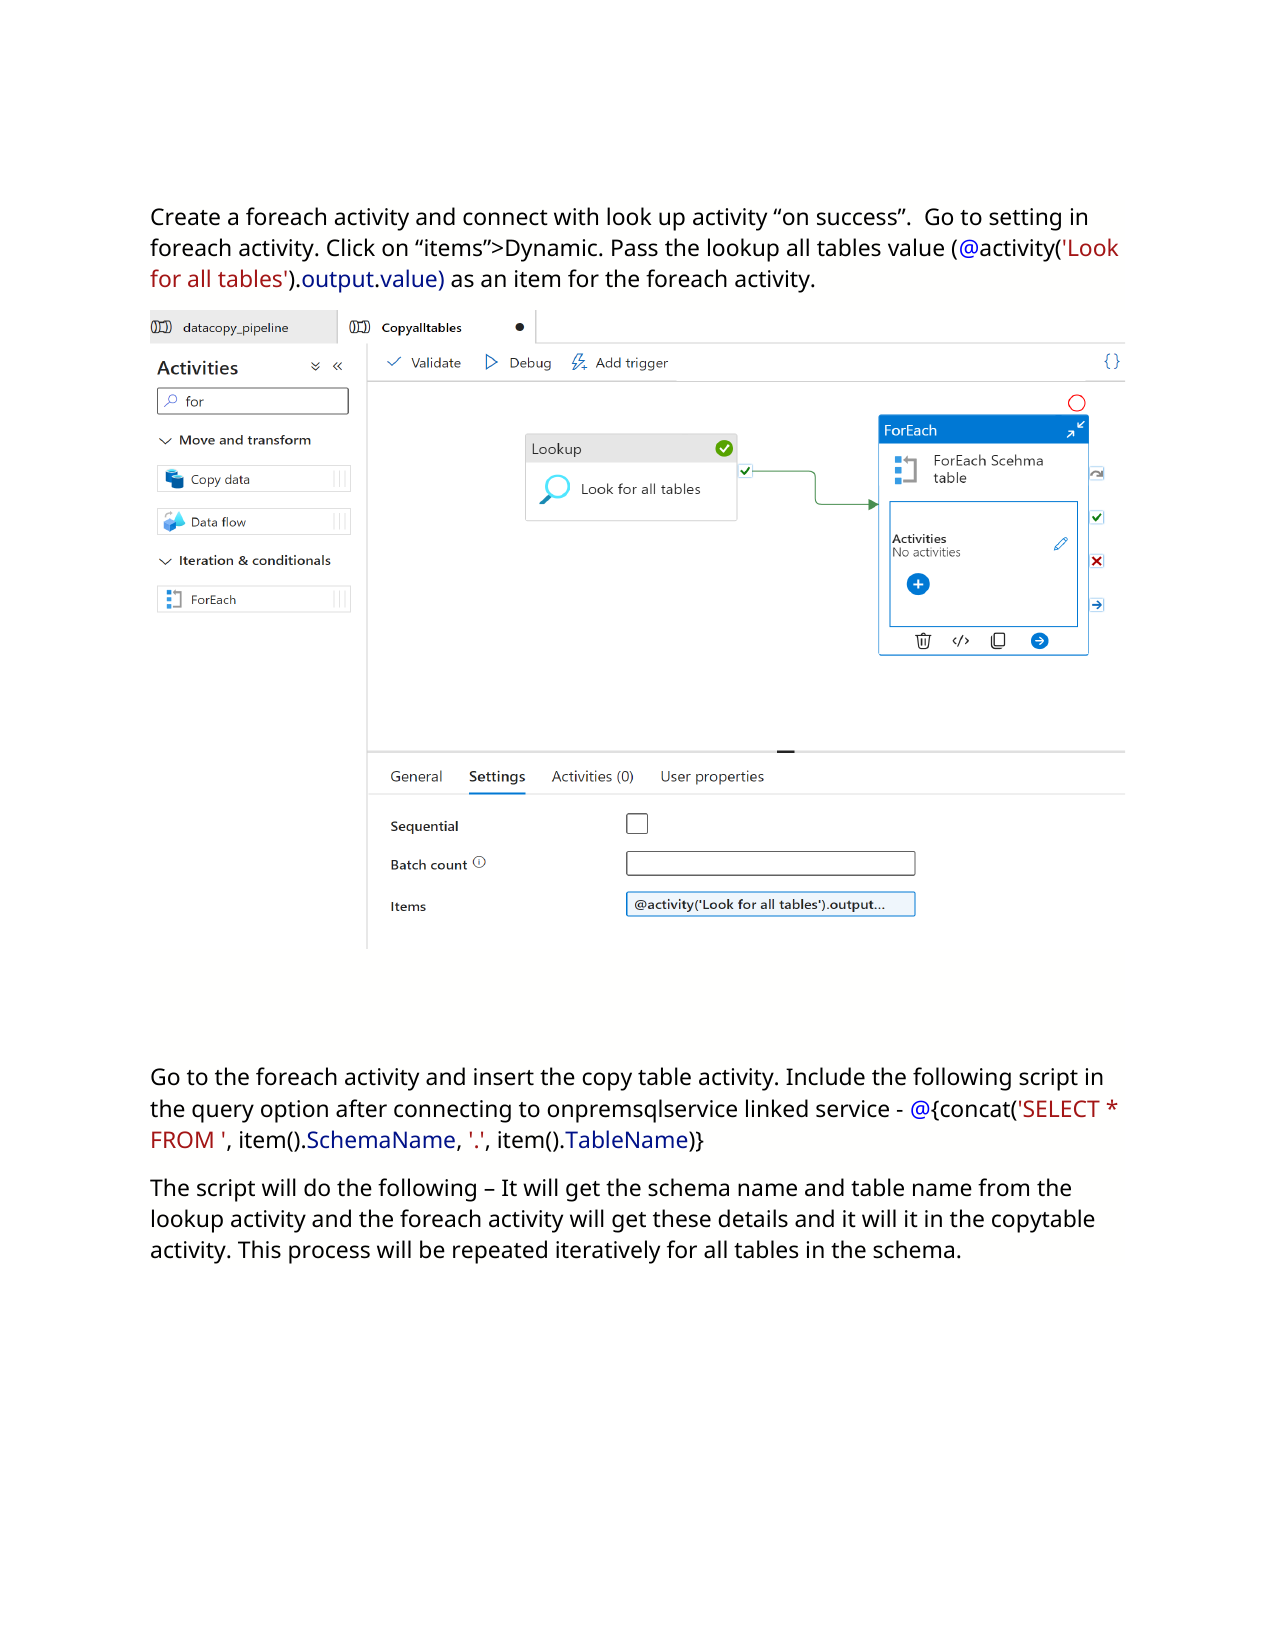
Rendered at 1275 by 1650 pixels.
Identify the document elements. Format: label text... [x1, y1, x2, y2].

picture [150, 310, 1125, 949]
text Create a foreach activity and connect with look up activity “on success”. Go to setting in foreach activity. Click on “items”>Dynamic. Pass the lookup all tables value (@activity('Look for all tables').output.value) as an item for the foreach activity. [150, 200, 1125, 294]
text Go to the foreach activity and insert the copy table activity. Include the following script in the query option after connecting to onpremsqlservice linked service - @{concat('SELECT * FROM ', item().SchemaName, '.', item().TableName)} [150, 1061, 1125, 1155]
text The script will do the following – It will get the schema name and table name from the lookup activity and the foreach activity will get these details and it will it in the copytable activity. This process will be repeated iteratively for all tables in the schema. [150, 1172, 1125, 1266]
